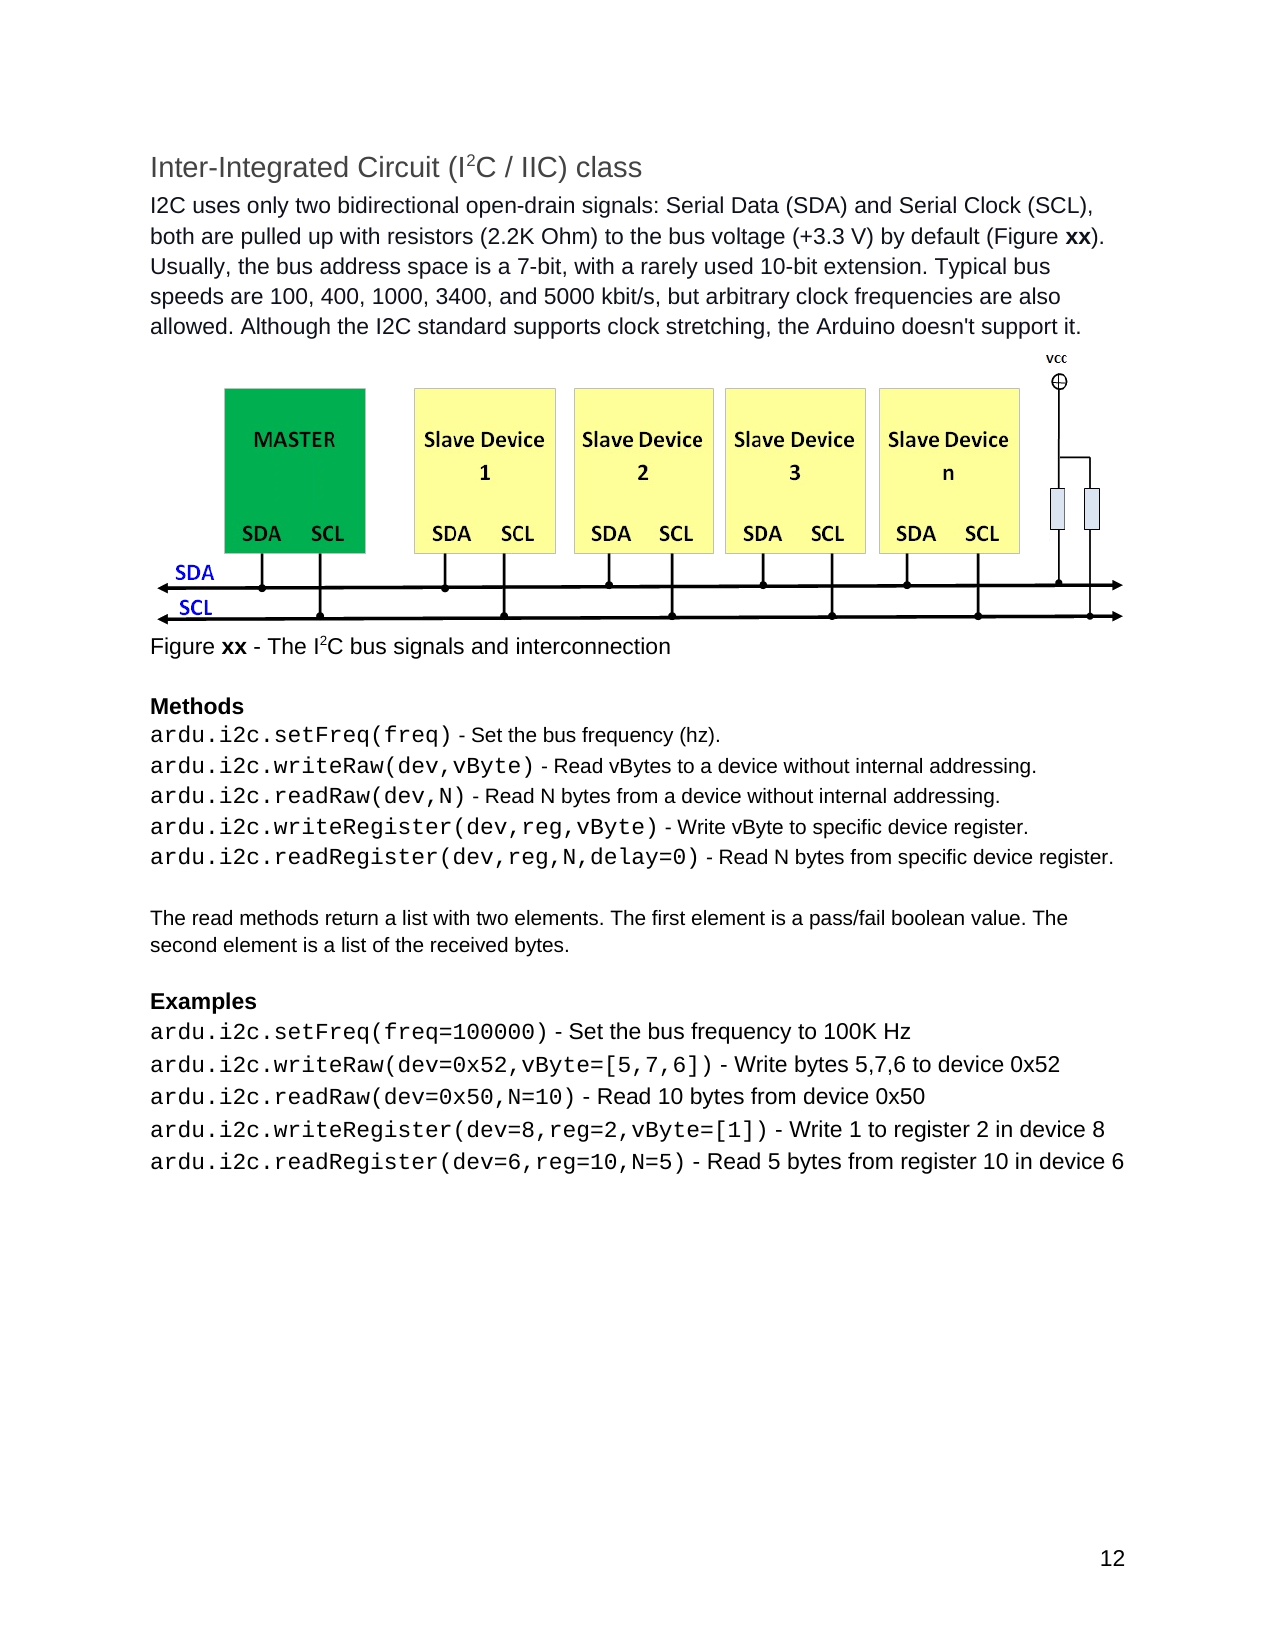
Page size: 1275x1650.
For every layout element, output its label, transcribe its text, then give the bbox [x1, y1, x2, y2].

text I2C uses only two bidirectional open-drain signals: Serial Data (SDA) and Serial Clock (SCL), both are pulled up with resistors (2.2K Ohm) to the bus voltage (+3.3 V) by default (Figure xx). [150, 192, 1125, 249]
text Figure xx - The I2C bus signals and interconnection [150, 633, 1125, 659]
text ardu.i2c.writeRaw(dev=0x52,vByte=[5,7,6]) - Write bytes 5,7,6 to device 0x52 [150, 1051, 1125, 1079]
text Methods [150, 693, 1125, 719]
text ardu.i2c.readRegister(dev=6,reg=10,N=5) - Read 5 bytes from register 10 in device 6 [150, 1148, 1125, 1177]
text ardu.i2c.writeRaw(dev,vByte) - Read vBytes to a device without internal addressing. [150, 754, 1125, 780]
text Examples ardu.i2c.setFreq(freq=100000) - Set the bus frequency to 100K Hz [150, 988, 1125, 1047]
text ardu.i2c.setFreq(freq) - Set the bus frequency (hz). [150, 723, 1125, 750]
text ardu.i2c.writeRegister(dev,reg,vByte) - Write vByte to specific device register. [150, 814, 1125, 841]
text ardu.i2c.writeRegister(dev=8,reg=2,vByte=[1]) - Write 1 to register 2 in device 8 [150, 1116, 1125, 1144]
subtitle Inter-Integrated Circuit (I2C / IIC) class [150, 151, 1125, 184]
text ardu.i2c.readRaw(dev=0x50,N=10) - Read 10 bytes from device 0x50 [150, 1083, 1125, 1112]
text Usually, the bus address space is a 7-bit, with a rarely used 10-bit extension. Typical bus speeds are 100, 400, 1000, 3400, and 5000 kbit/s, but arbitrary clock frequencies are also allowed. Although the I2C standard supports clock stretching, the Arduino doesn't support it. [150, 253, 1125, 339]
text ardu.i2c.readRegister(dev,reg,N,delay=0) - Read N bytes from specific device register. [150, 845, 1125, 871]
text The read methods return a list with two elements. The first element is a pass/fail boolean value. The second element is a list of the received bytes. [150, 906, 1125, 957]
picture [150, 343, 1125, 629]
text ardu.i2c.readRaw(dev,N) - Read N bytes from a device without internal addressing. [150, 784, 1125, 811]
